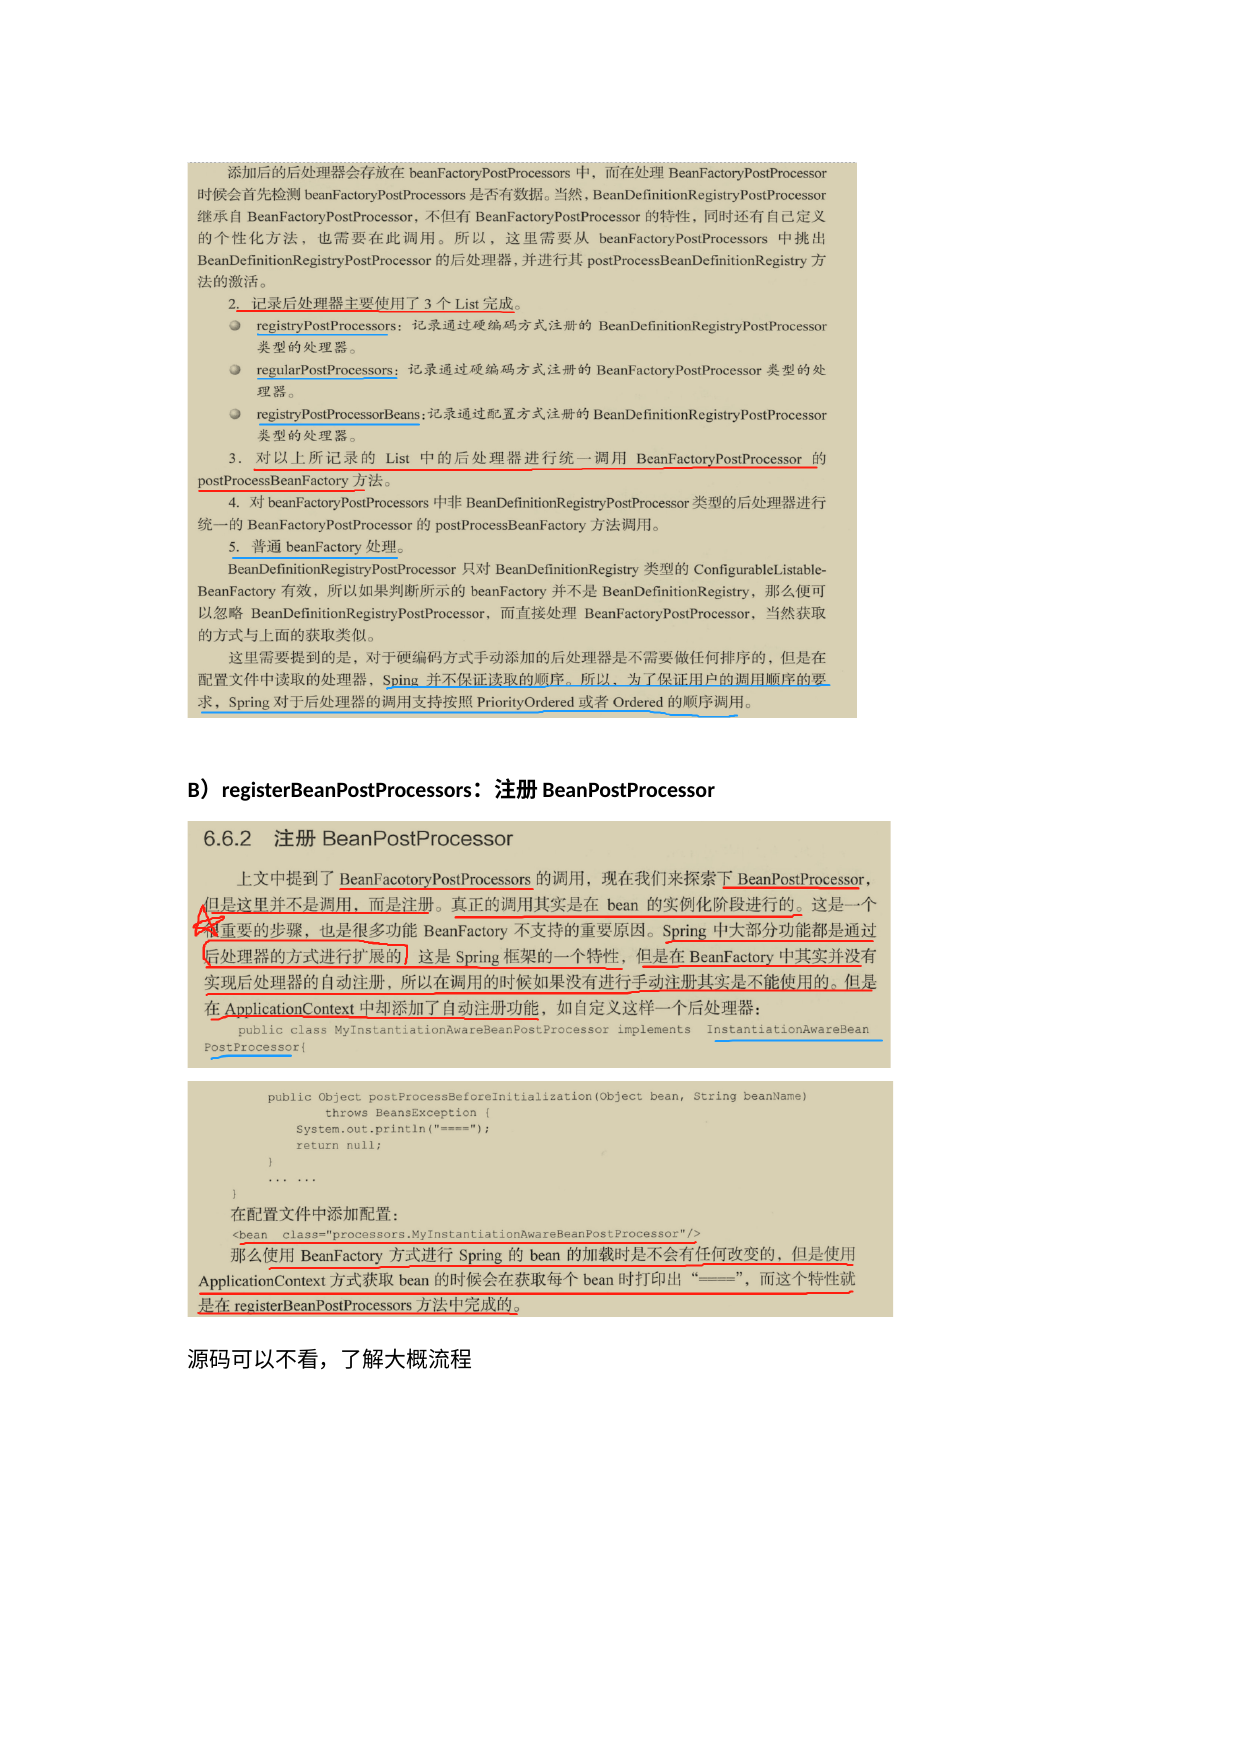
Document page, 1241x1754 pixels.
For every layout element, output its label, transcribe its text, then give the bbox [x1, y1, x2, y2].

picture [187, 1081, 894, 1317]
text 源码可以不看，了解大概流程 [187, 1342, 1053, 1374]
subtitle B）registerBeanPostProcessors：注册BeanPostProcessor [187, 772, 1053, 804]
picture [187, 821, 891, 1068]
picture [187, 162, 857, 718]
